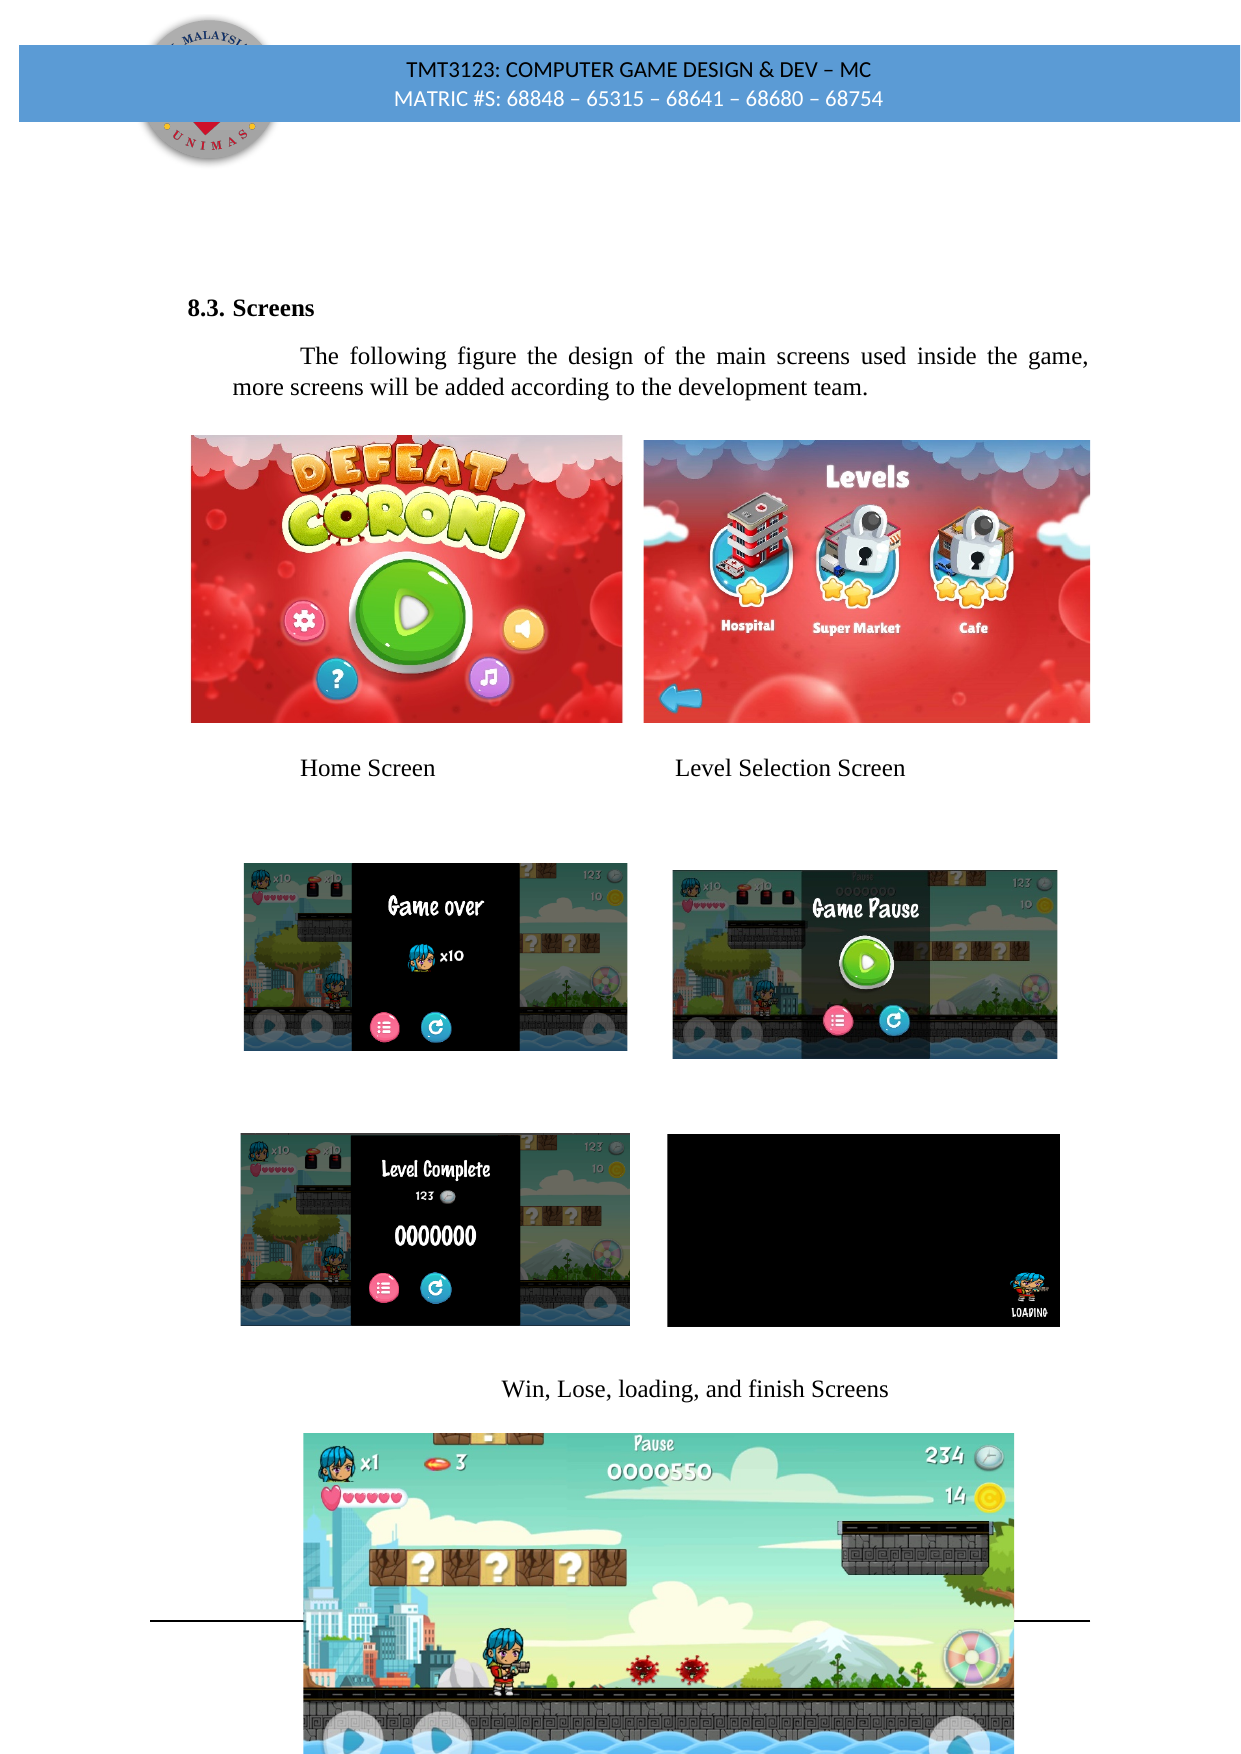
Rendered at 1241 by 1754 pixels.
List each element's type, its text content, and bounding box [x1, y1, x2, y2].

picture [150, 31, 269, 45]
picture [672, 870, 1058, 1059]
picture [240, 1133, 630, 1326]
picture [643, 440, 1091, 723]
list Screens [187, 293, 1090, 322]
text Win, Lose, loading, and finish Screens [232, 1374, 1090, 1402]
text The following figure the design of the main screens used inside the game, more screens will be added according to the development team. [232, 341, 1090, 401]
picture [179, 435, 634, 723]
picture [243, 863, 628, 1051]
picture [303, 1433, 1015, 1754]
text Home Screen Level Selection Screen [232, 753, 1090, 782]
picture [667, 1134, 1060, 1327]
picture [150, 122, 269, 150]
